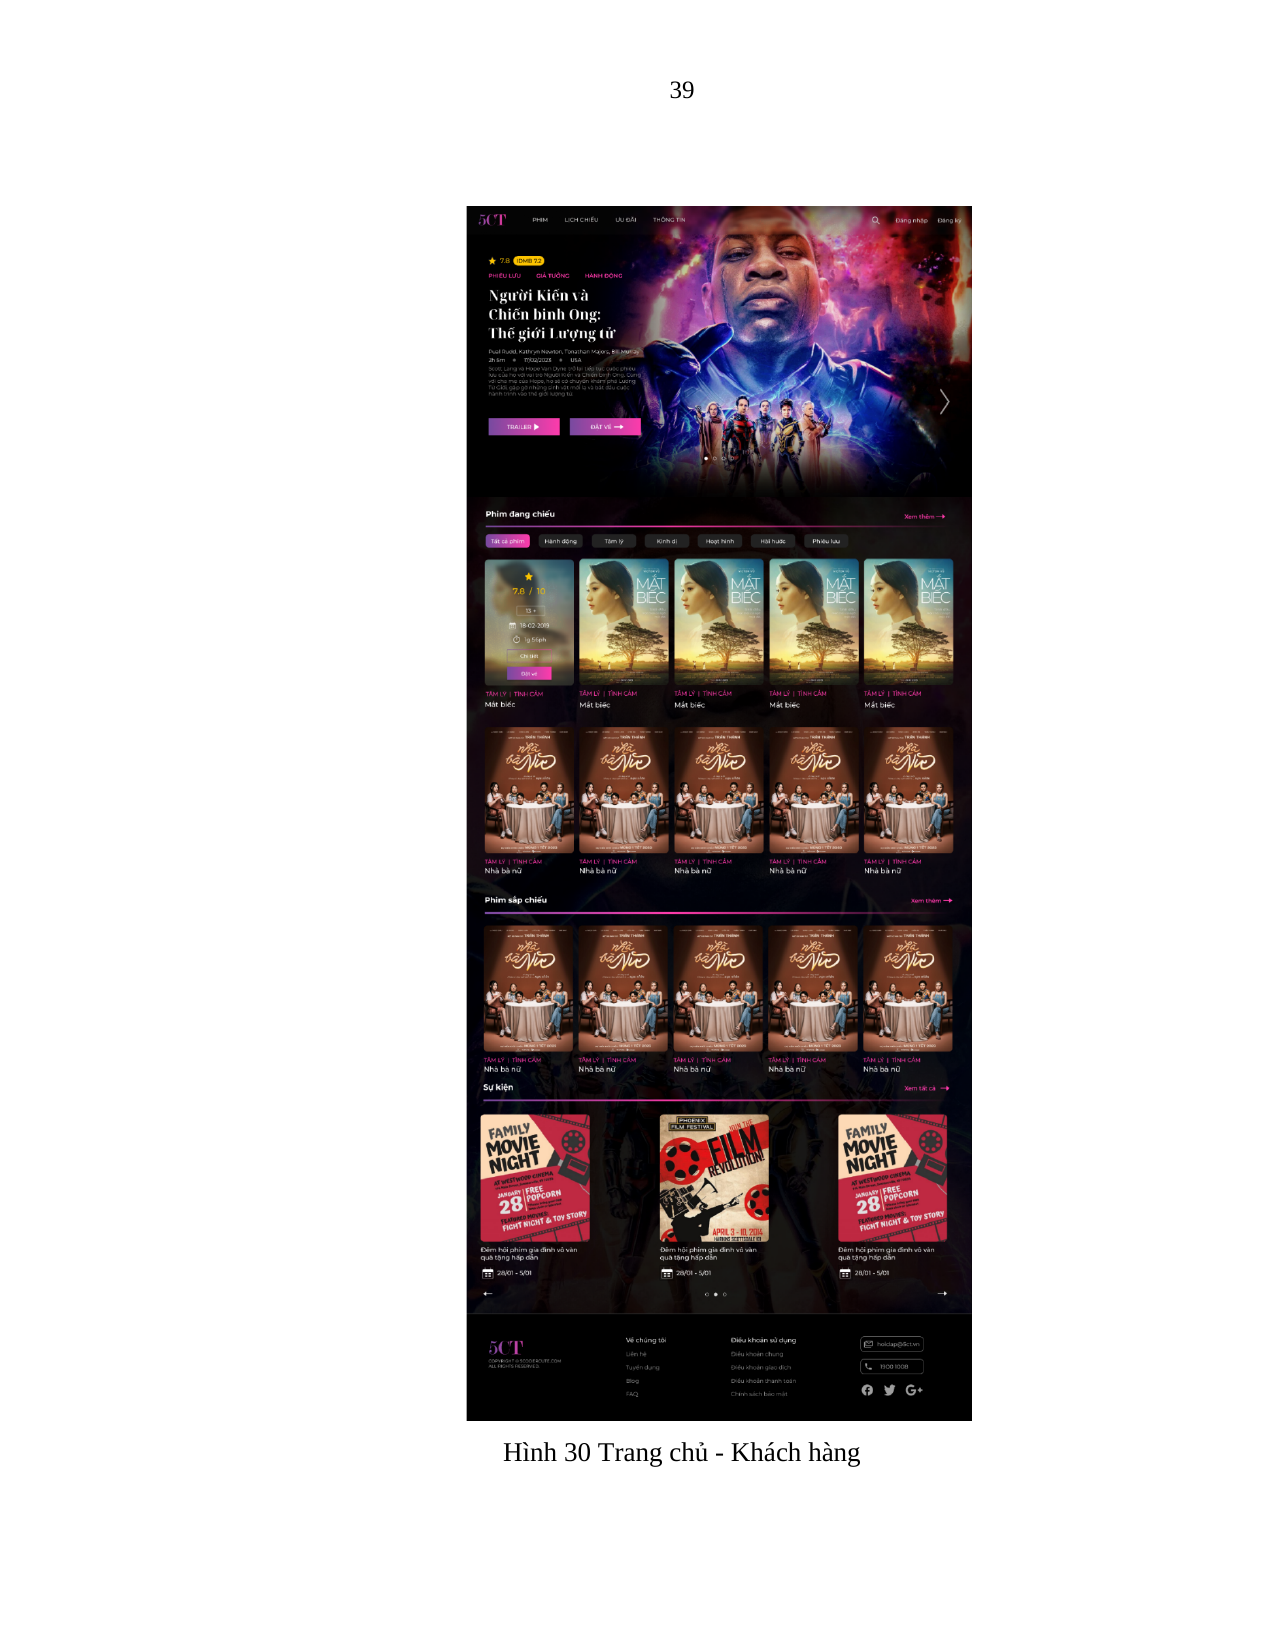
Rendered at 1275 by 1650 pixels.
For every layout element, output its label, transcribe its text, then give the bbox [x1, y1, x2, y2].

picture [466, 206, 972, 1421]
text Hình 30 Trang chủ - Khách hàng [207, 1436, 1157, 1467]
